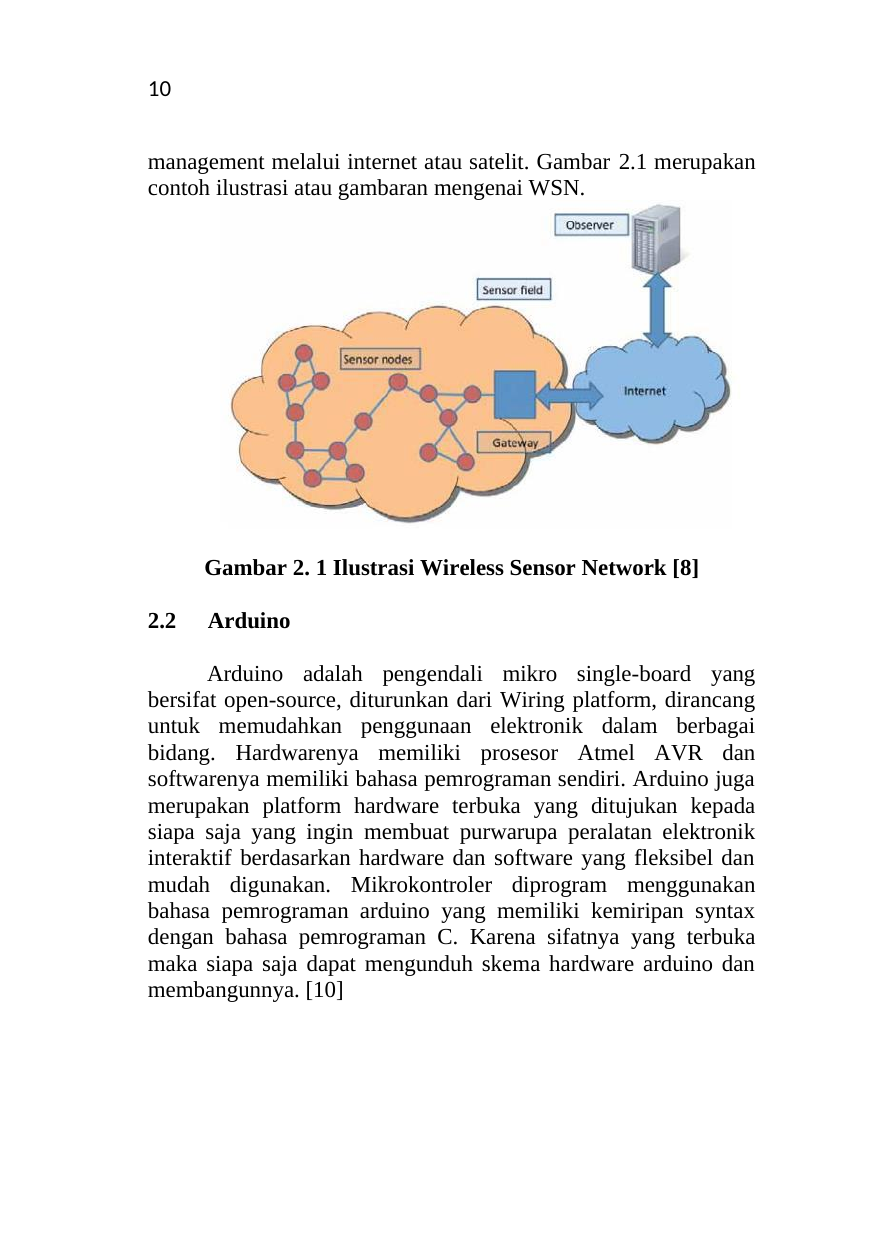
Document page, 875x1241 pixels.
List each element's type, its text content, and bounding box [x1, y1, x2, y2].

text Arduino adalah pengendali mikro single-board yang bersifat open-source, diturunkan dari Wiring platform, dirancang untuk memudahkan penggunaan elektronik dalam berbagai bidang. Hardwarenya memiliki prosesor Atmel AVR dan softwarenya memiliki bahasa pemrograman sendiri. Arduino juga merupakan platform hardware terbuka yang ditujukan kepada siapa saja yang ingin membuat purwarupa peralatan elektronik interaktif berdasarkan hardware dan software yang fleksibel dan mudah digunakan. Mikrokontroler diprogram menggunakan bahasa pemrograman arduino yang memiliki kemiripan syntax dengan bahasa pemrograman C. Karena sifatnya yang terbuka maka siapa saja dapat mengunduh skema hardware arduino dan membangunnya. [10] [148, 660, 756, 1002]
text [148, 148, 756, 200]
text Gambar 2. Ilustrasi Wireless Sensor Network [8] [148, 554, 756, 581]
picture [220, 200, 743, 529]
subtitle Arduino [148, 607, 756, 633]
